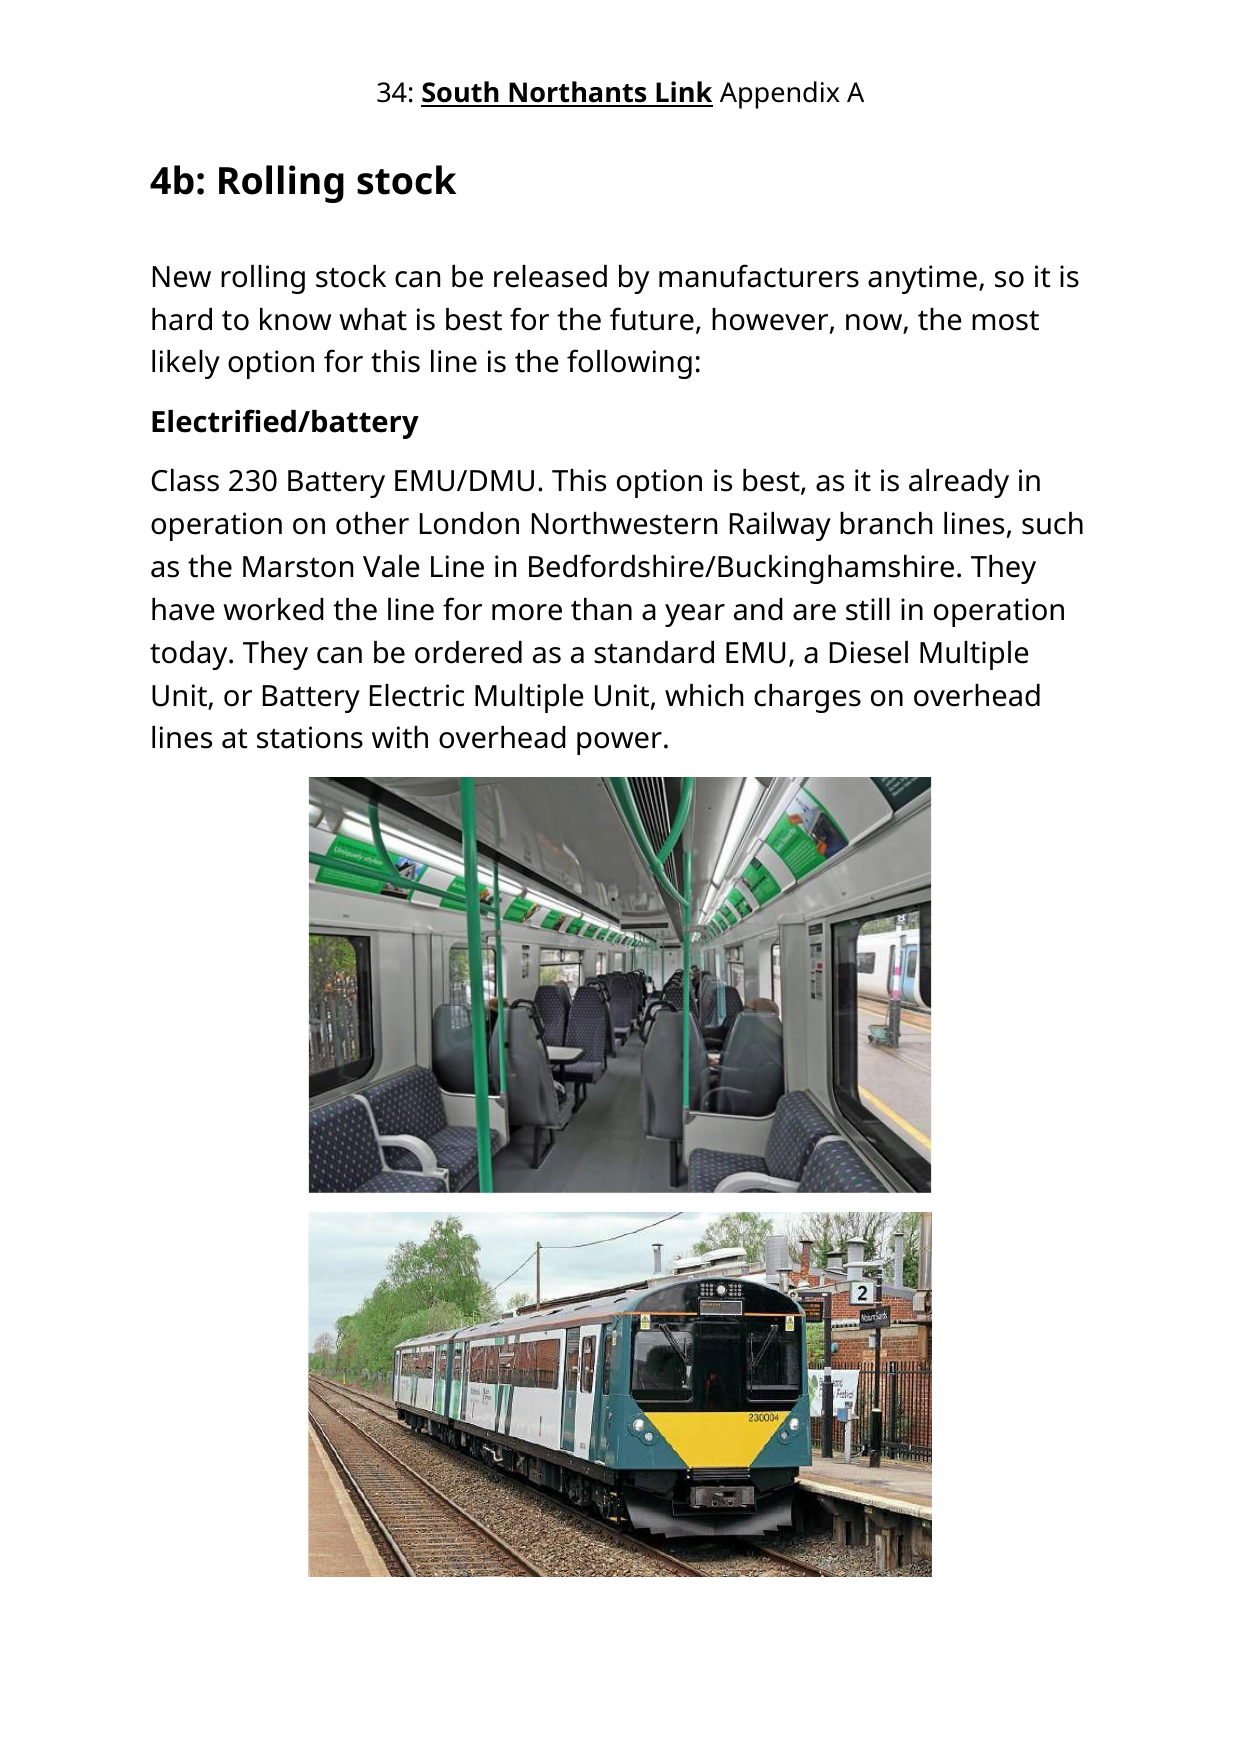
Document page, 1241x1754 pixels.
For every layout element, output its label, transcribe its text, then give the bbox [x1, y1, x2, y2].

subtitle 4b: Rolling stock [150, 154, 1090, 205]
text Electrified/battery [150, 401, 1090, 441]
picture [308, 777, 932, 1194]
text Class 230 Battery EMU/DMU. This option is best, as it is already in operation on other London Northwestern Railway branch lines, such as the Marston Vale Line in Bedfordshire/Buckinghamshire. They have worked the line for more than a year and are still in operation today. They can be ordered as a standard EMU, a Diesel Multiple Unit, or Battery Electric Multiple Unit, which charges on overhead lines at stations with overhead power. [150, 461, 1090, 757]
text New rolling stock can be released by manufacturers anytime, so it is hard to know what is best for the future, however, now, the most likely option for this line is the following: [150, 256, 1090, 381]
picture [308, 1212, 932, 1577]
